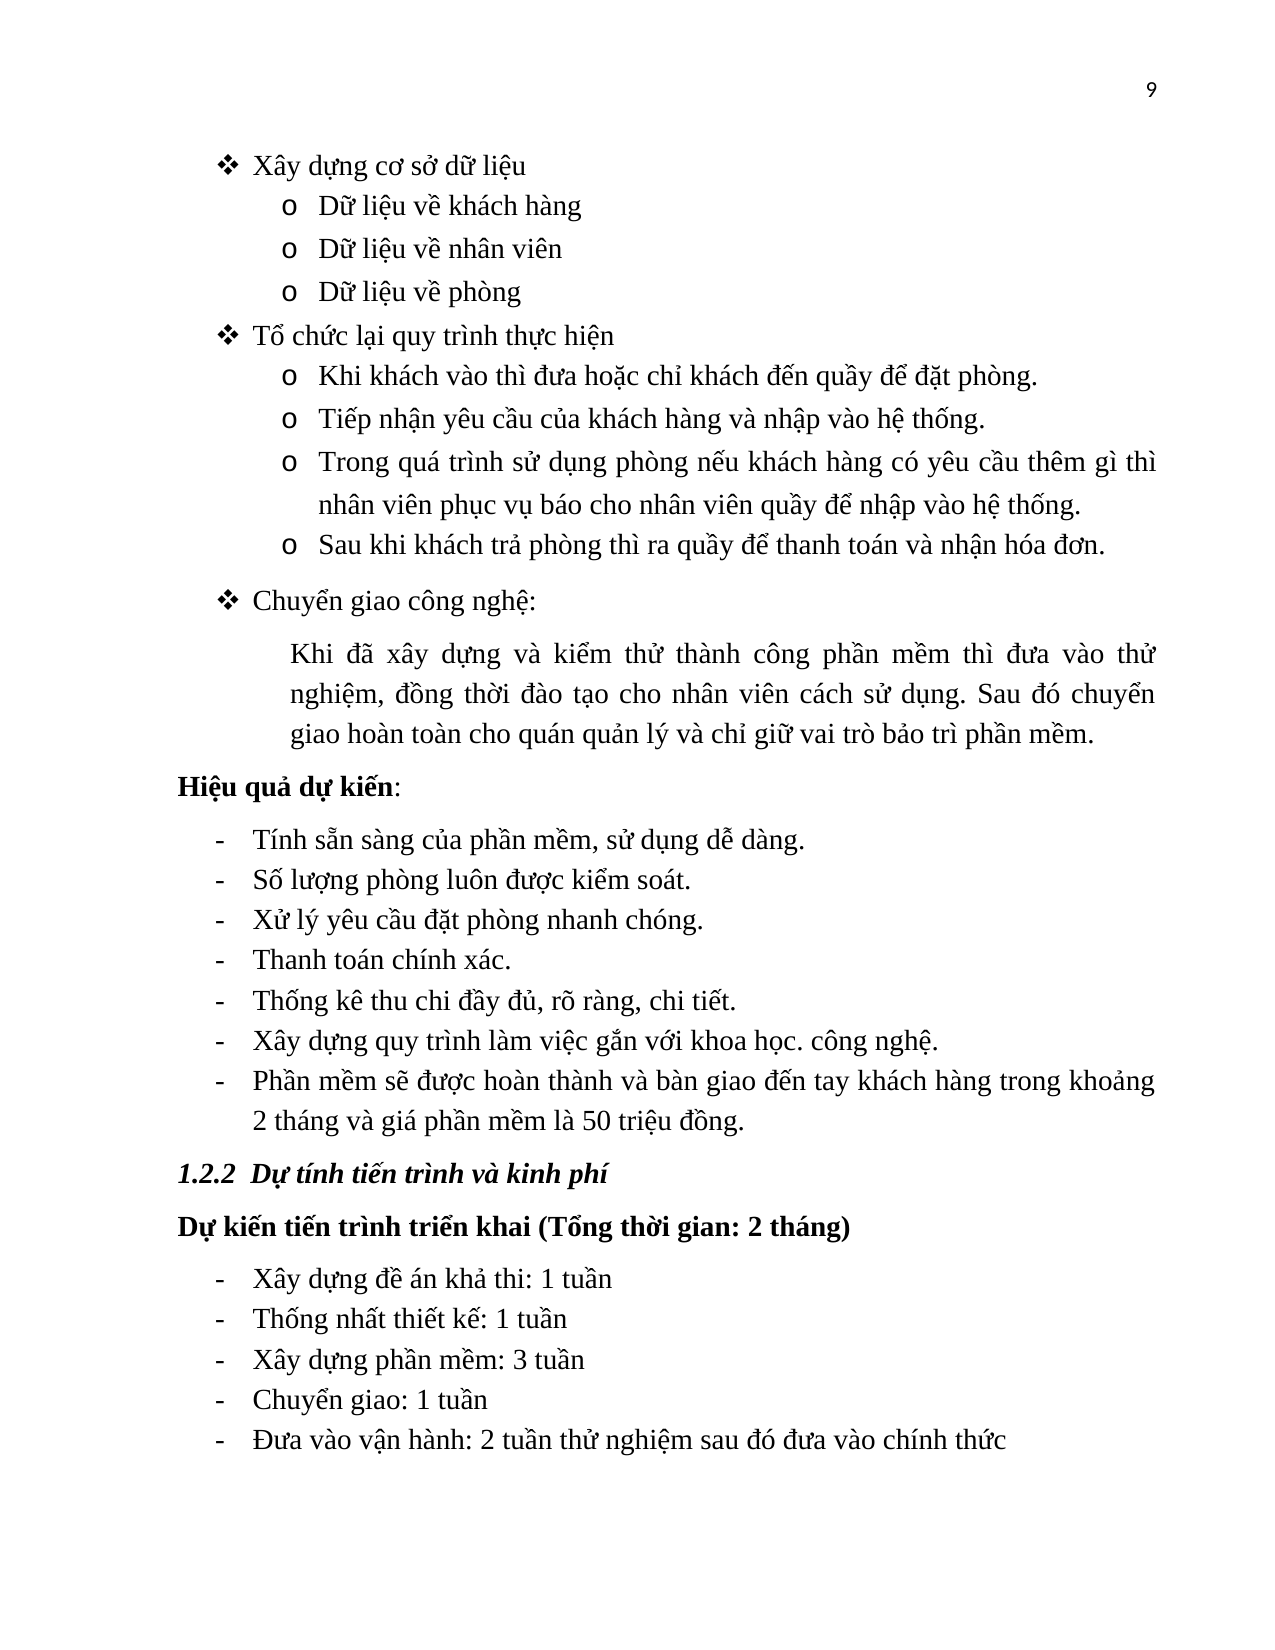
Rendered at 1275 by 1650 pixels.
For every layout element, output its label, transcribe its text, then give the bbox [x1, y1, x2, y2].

list Tổ chức lại quy trình thực hiện [215, 318, 1157, 351]
list Chuyển giao công nghệ: [215, 583, 1157, 617]
list Số lượng phòng luôn được kiểm soát. [215, 862, 1157, 896]
subtitle 1.2.2 Dự tính tiến trình và kinh phí [177, 1156, 1157, 1189]
list Tiếp nhận yêu cầu của khách hàng và nhập vào hệ thống. [281, 401, 1157, 437]
list Xây dựng phần mềm: 3 tuần [215, 1342, 1157, 1375]
list Khi khách vào thì đưa hoặc chỉ khách đến quầy để đặt phòng. [281, 358, 1157, 394]
list Phần mềm sẽ được hoàn thành và bàn giao đến tay khách hàng trong khoảng 2 tháng và giá phần mềm là 50 triệu đồng. [215, 1063, 1157, 1137]
list Thanh toán chính xác. [215, 942, 1157, 976]
list Dữ liệu về khách hàng [281, 188, 1157, 224]
list Chuyển giao: 1 tuần [215, 1382, 1157, 1416]
list Đưa vào vận hành: 2 tuần thử nghiệm sau đó đưa vào chính thức [215, 1422, 1157, 1456]
text Khi đã xây dựng và kiểm thử thành công phần mềm thì đưa vào thử nghiệm, đồng thời đào tạo cho nhân viên cách sử dụng. Sau đó chuyển giao hoàn toàn cho quán quản lý và chỉ giữ vai trò bảo trì phần mềm. [290, 636, 1157, 750]
text Hiệu quả dự kiến: [177, 769, 1157, 803]
list Xử lý yêu cầu đặt phòng nhanh chóng. [215, 902, 1157, 936]
list Xây dựng cơ sở dữ liệu [215, 148, 1157, 181]
list Xây dựng đề án khả thi: 1 tuần [215, 1261, 1157, 1295]
list Dữ liệu về nhân viên [281, 231, 1157, 267]
list Tính sẵn sàng của phần mềm, sử dụng dễ dàng. [215, 822, 1157, 855]
list Sau khi khách trả phòng thì ra quầy để thanh toán và nhận hóa đơn. [281, 527, 1157, 563]
list Trong quá trình sử dụng phòng nếu khách hàng có yêu cầu thêm gì thì nhân viên phục vụ báo cho nhân viên quầy để nhập vào hệ thống. [281, 444, 1157, 521]
list Thống nhất thiết kế: 1 tuần [215, 1302, 1157, 1335]
list Xây dựng quy trình làm việc gắn với khoa học. công nghệ. [215, 1023, 1157, 1056]
list Thống kê thu chi đầy đủ, rõ ràng, chi tiết. [215, 983, 1157, 1016]
list Dữ liệu về phòng [281, 274, 1157, 311]
text Dự kiến tiến trình triển khai (Tổng thời gian: 2 tháng) [177, 1209, 1157, 1242]
